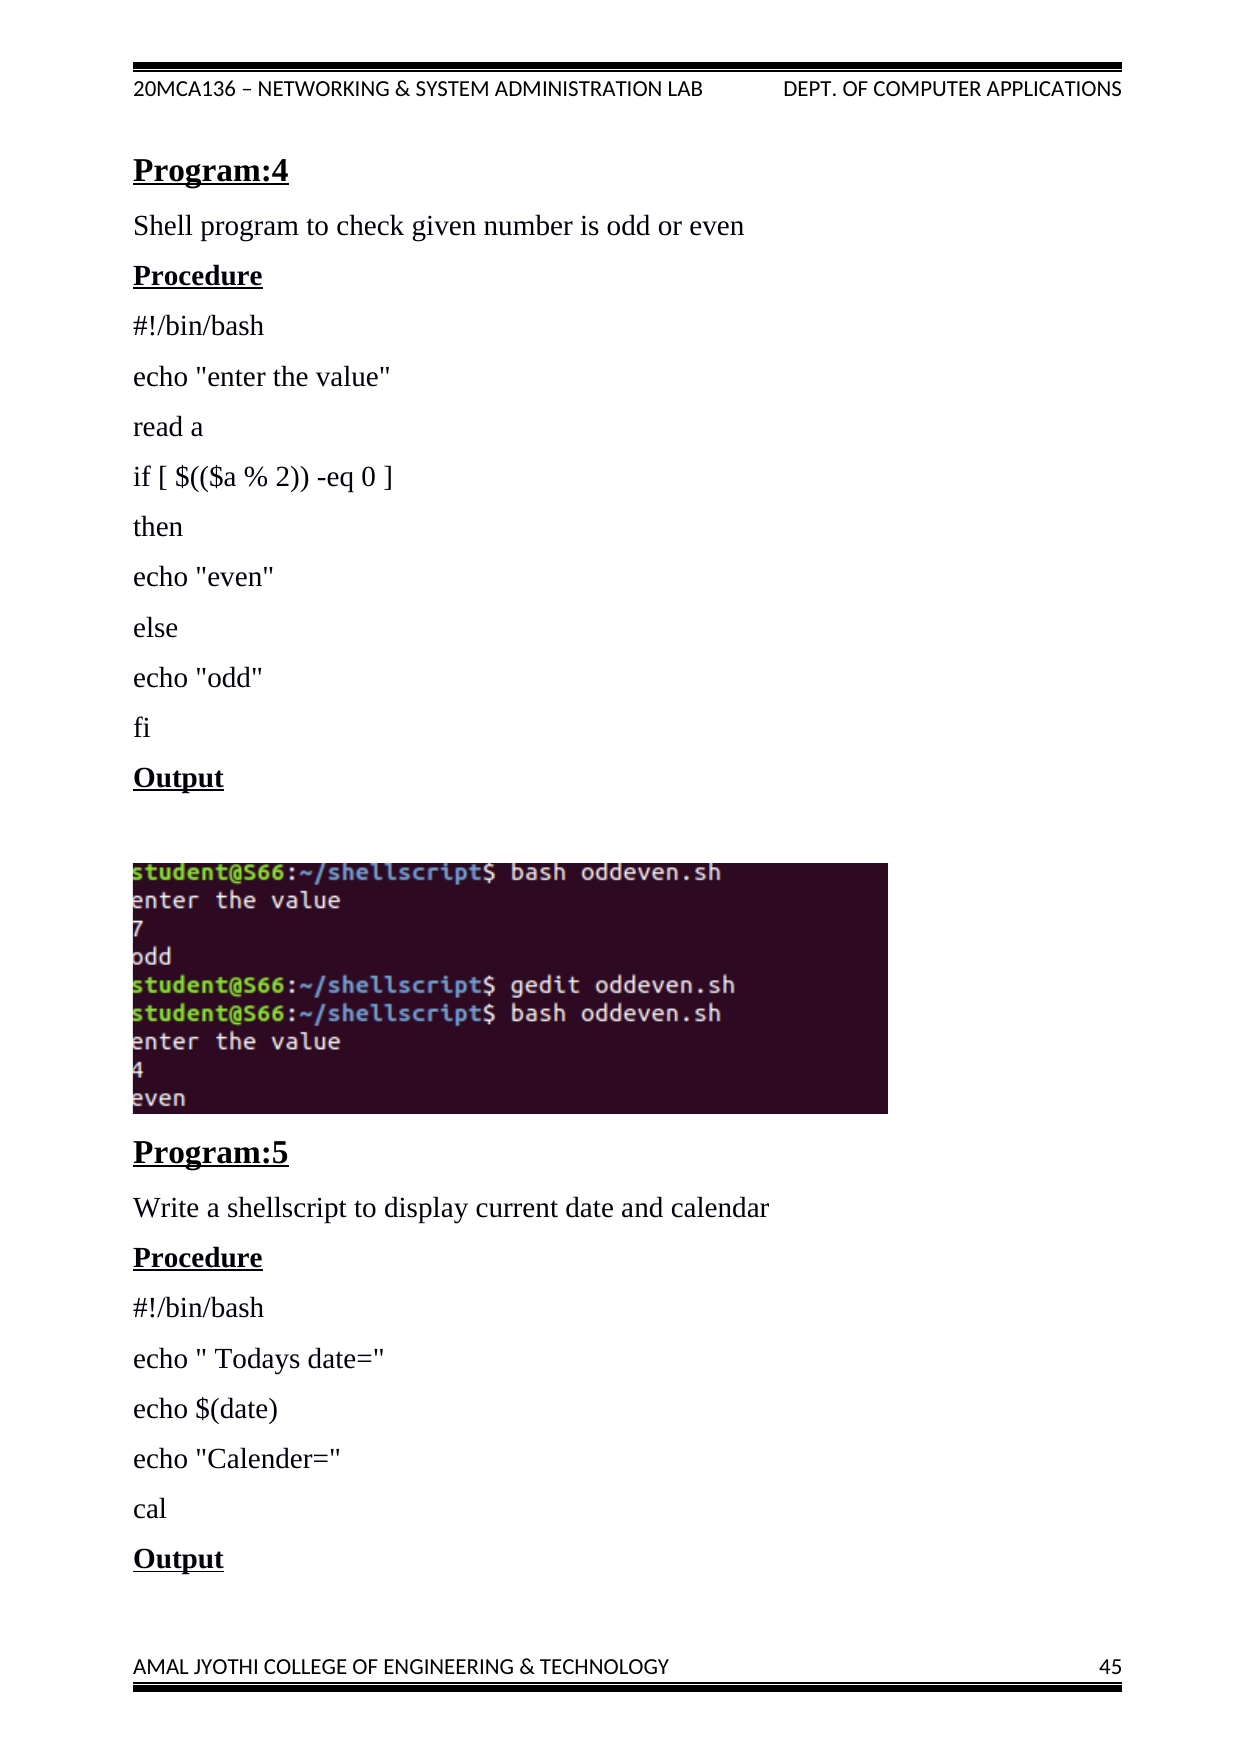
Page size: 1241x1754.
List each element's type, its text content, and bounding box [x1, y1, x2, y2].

text read a [133, 409, 1122, 442]
text else [133, 610, 1122, 643]
text Write a shellscript to display current date and calendar [133, 1190, 1122, 1224]
text echo "odd" [133, 660, 1122, 693]
text echo $(date) [133, 1391, 1122, 1424]
text echo " Todays date=" [133, 1341, 1122, 1374]
text cal [133, 1491, 1122, 1525]
text echo "Calender=" [133, 1441, 1122, 1475]
text Program:5 [133, 1132, 1122, 1171]
text Output [133, 1542, 1122, 1575]
text Output [133, 760, 1122, 794]
text echo "even" [133, 559, 1122, 593]
text #!/bin/bash [133, 308, 1122, 342]
text fi [133, 710, 1122, 744]
text Procedure [133, 1240, 1122, 1274]
picture [132, 863, 888, 1114]
text #!/bin/bash [133, 1291, 1122, 1324]
text echo "enter the value" [133, 359, 1122, 392]
text Procedure [133, 258, 1122, 292]
text if [ $(($a % 2)) -eq 0 ] [133, 459, 1122, 493]
text then [133, 509, 1122, 543]
text Shell program to check given number is odd or even [133, 208, 1122, 242]
text Program:4 [133, 150, 1122, 188]
